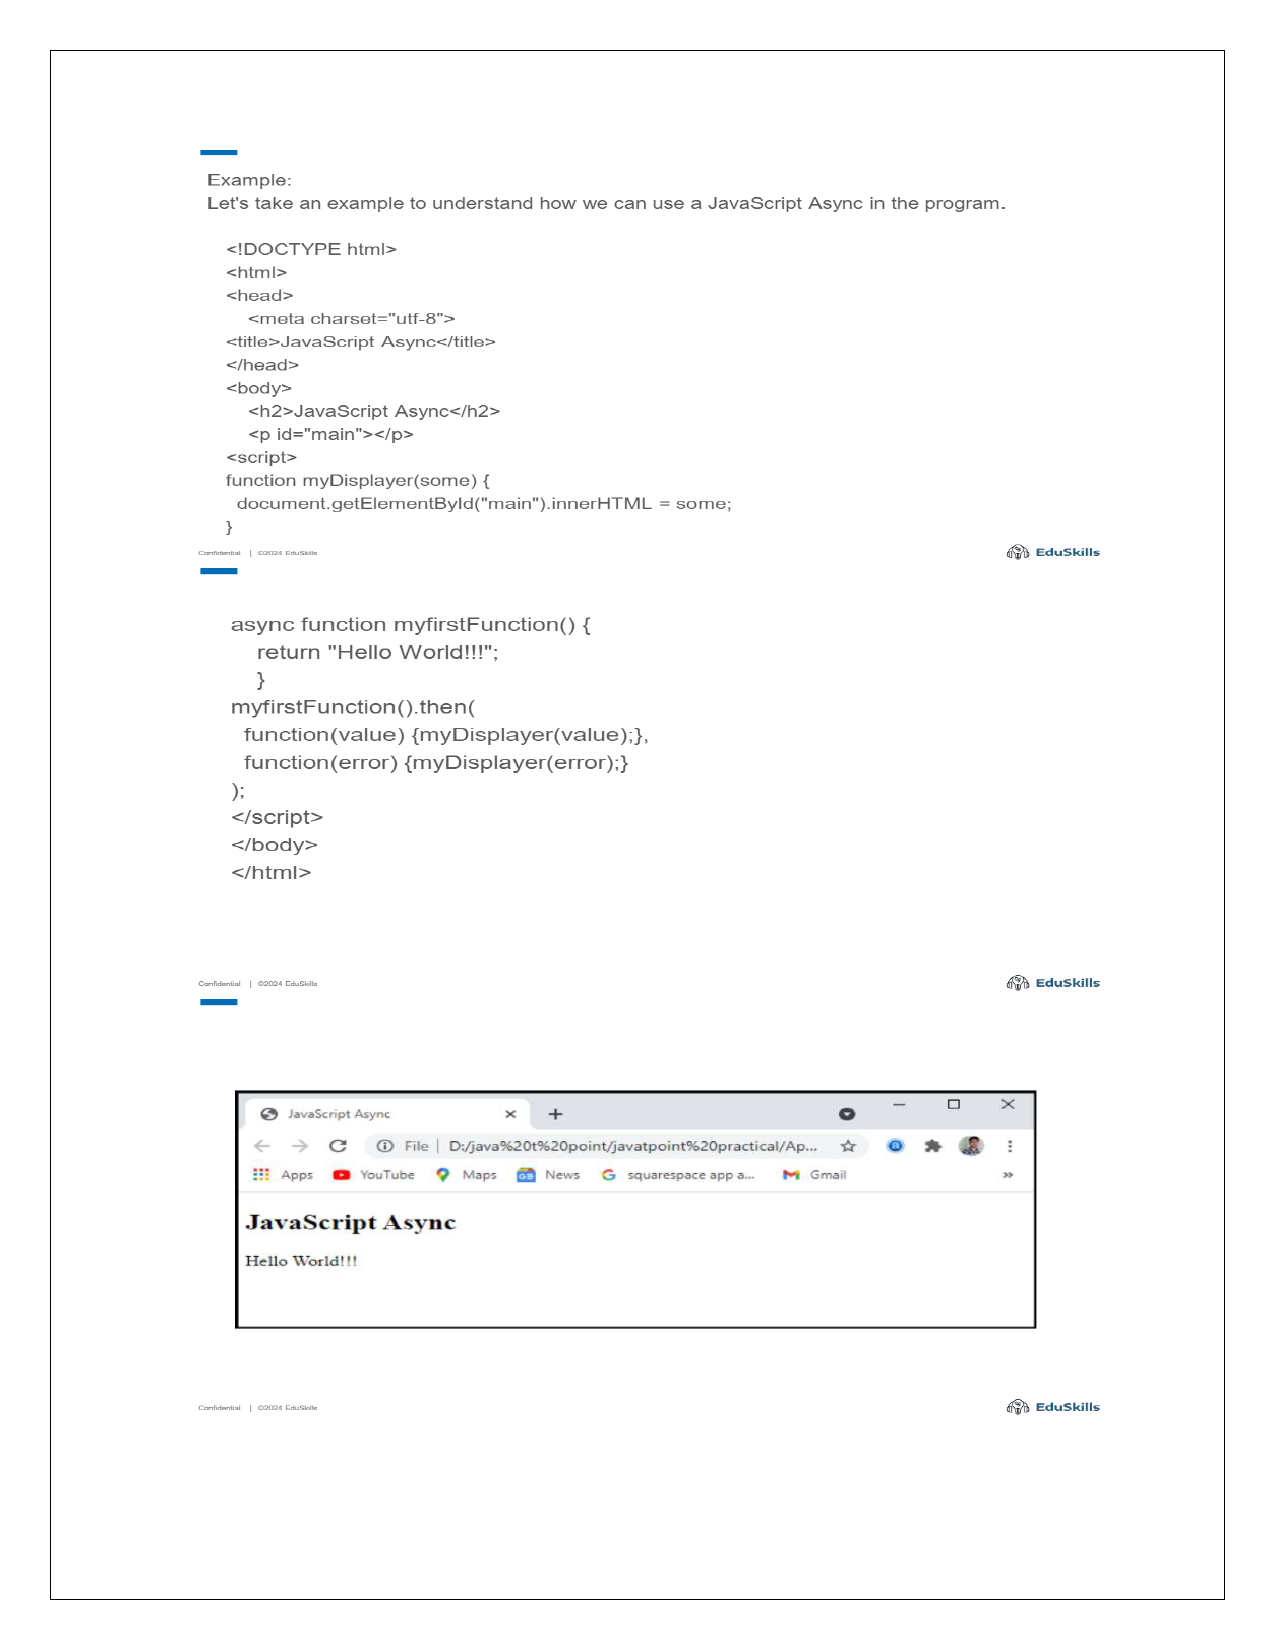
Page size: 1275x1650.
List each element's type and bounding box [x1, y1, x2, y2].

picture [150, 999, 1126, 1420]
picture [150, 150, 1126, 565]
picture [150, 568, 1126, 996]
